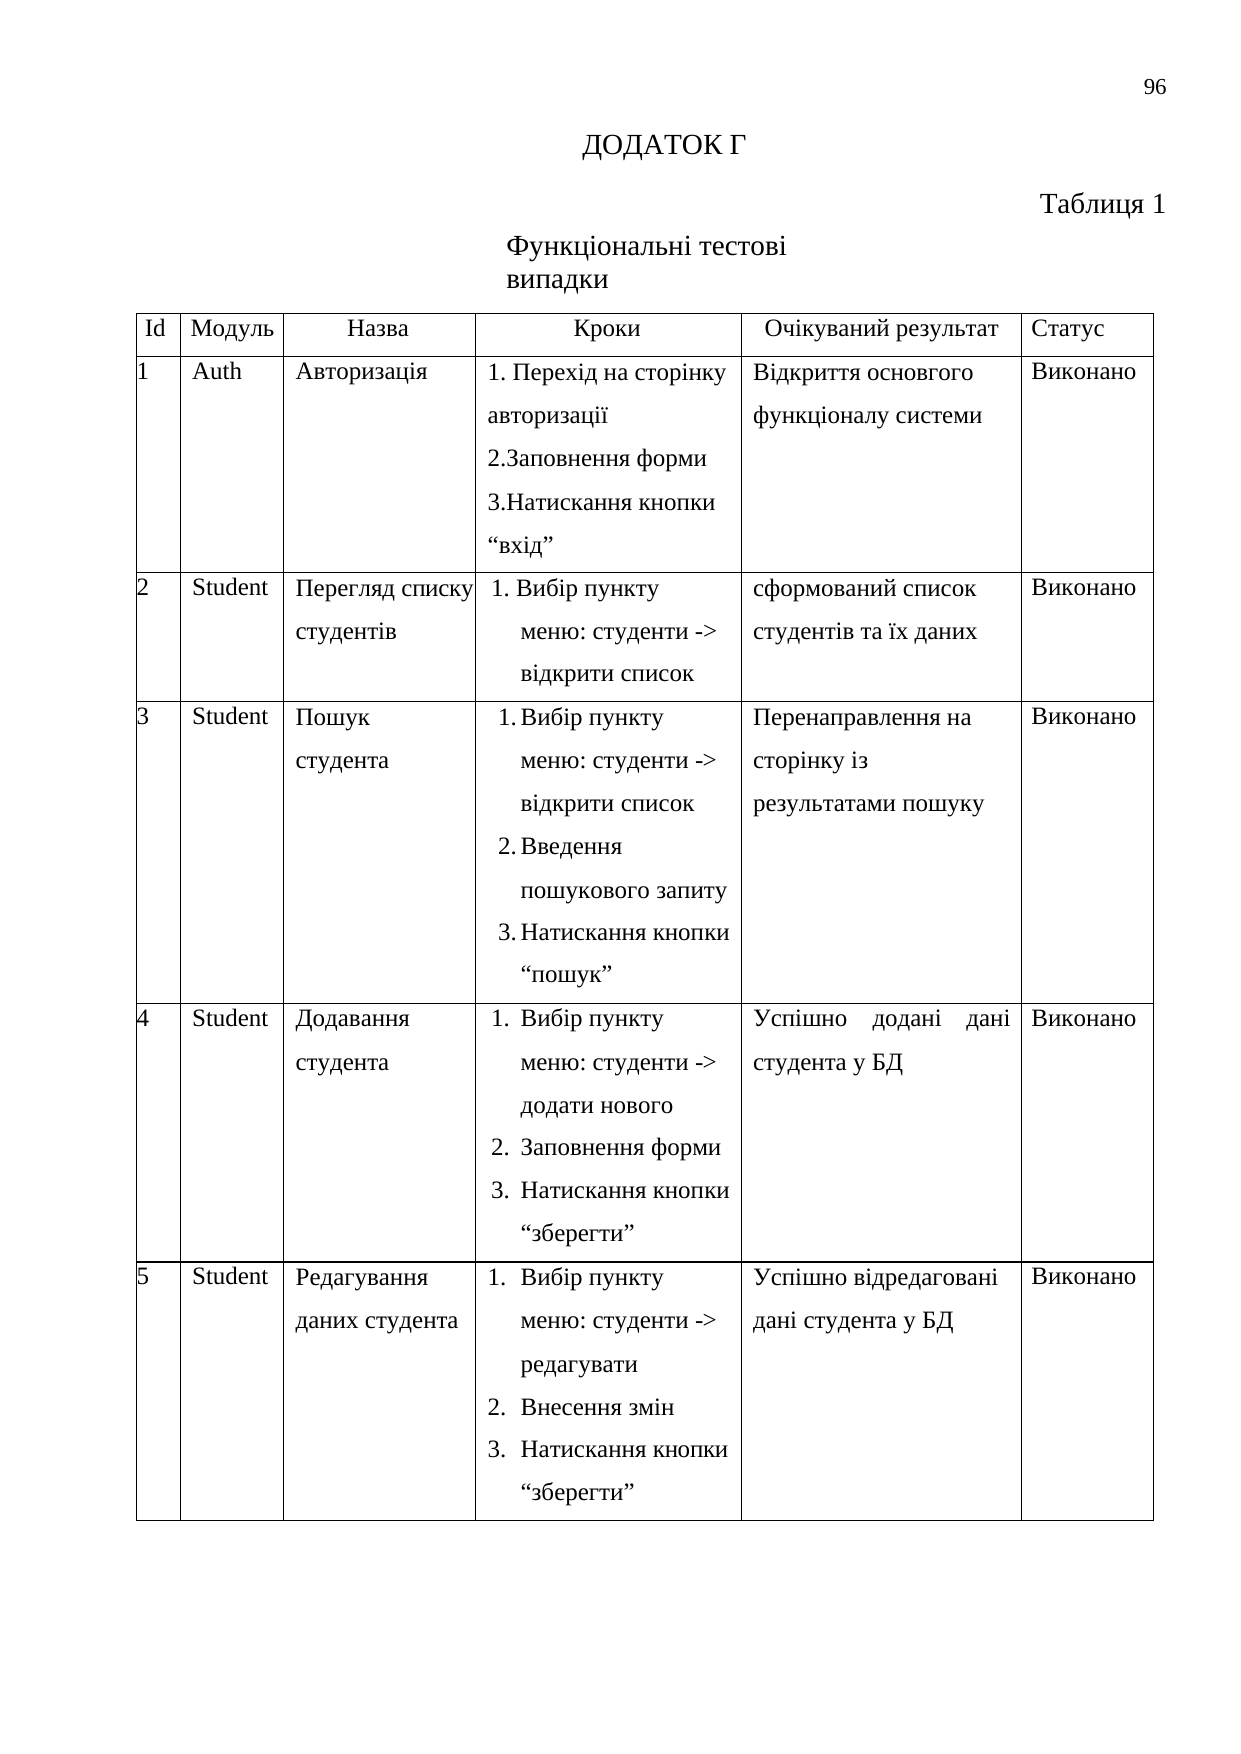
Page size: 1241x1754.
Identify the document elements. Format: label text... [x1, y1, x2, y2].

table_header Статус [1022, 314, 1153, 356]
table_cell Відкриття основгого функціоналу системи [742, 357, 1021, 572]
table_cell Вибір пункту меню: студенти -> редагувати Внесення змін Натискання кнопки “зберегти” [476, 1263, 741, 1520]
table_header Id [137, 314, 180, 356]
table_cell Пошук студента [284, 702, 475, 1002]
table_cell 5 [137, 1263, 180, 1520]
text ДОДАТОК Г [582, 127, 896, 161]
table_cell Виконано [1022, 573, 1153, 701]
table_cell 4 [137, 1004, 180, 1261]
table_cell 1. Вибір пункту меню: студенти -> відкрити список [476, 573, 741, 701]
table_cell Auth [181, 357, 283, 572]
text Таблиця 1 [1039, 187, 1221, 220]
table_cell Успішно додані дані студента у БД [742, 1004, 1021, 1261]
table_cell Student [181, 1263, 283, 1520]
table_cell Виконано [1022, 357, 1153, 572]
table_cell 1 [137, 357, 180, 572]
table_cell Student [181, 1004, 283, 1261]
table_cell Виконано [1022, 1004, 1153, 1261]
table_cell Додавання студента [284, 1004, 475, 1261]
table_cell сформований список студентів та їх даних [742, 573, 1021, 701]
table_cell Перенаправлення на сторінку із результатами пошуку [742, 702, 1021, 1002]
table_header Очікуваний результат [742, 314, 1021, 356]
table_cell Виконано [1022, 702, 1153, 1002]
table_cell Student [181, 702, 283, 1002]
table_cell 3 [137, 702, 180, 1002]
table_cell Авторизація [284, 357, 475, 572]
table_cell 1. Перехід на сторінку авторизації 2.Заповнення форми 3.Натискання кнопки “вхід” [476, 357, 741, 572]
table_header Назва [284, 314, 475, 356]
table_cell 2 [137, 573, 180, 701]
table_cell Вибір пункту меню: студенти -> відкрити список Введення пошукового запиту Натискання кнопки “пошук” [476, 702, 741, 1002]
table_cell Виконано [1022, 1263, 1153, 1520]
table_cell Успішно відредаговані дані студента у БД [742, 1263, 1021, 1520]
table_cell Перегляд списку студентів [284, 573, 475, 701]
table_header Кроки [476, 314, 741, 356]
table_cell Редагування даних студента [284, 1263, 475, 1520]
table_cell Вибір пункту меню: студенти -> додати нового Заповнення форми Натискання кнопки “зберегти” [476, 1004, 741, 1261]
text Функціональні тестові випадки [506, 228, 896, 295]
table_cell Student [181, 573, 283, 701]
table_header Модуль [181, 314, 283, 356]
